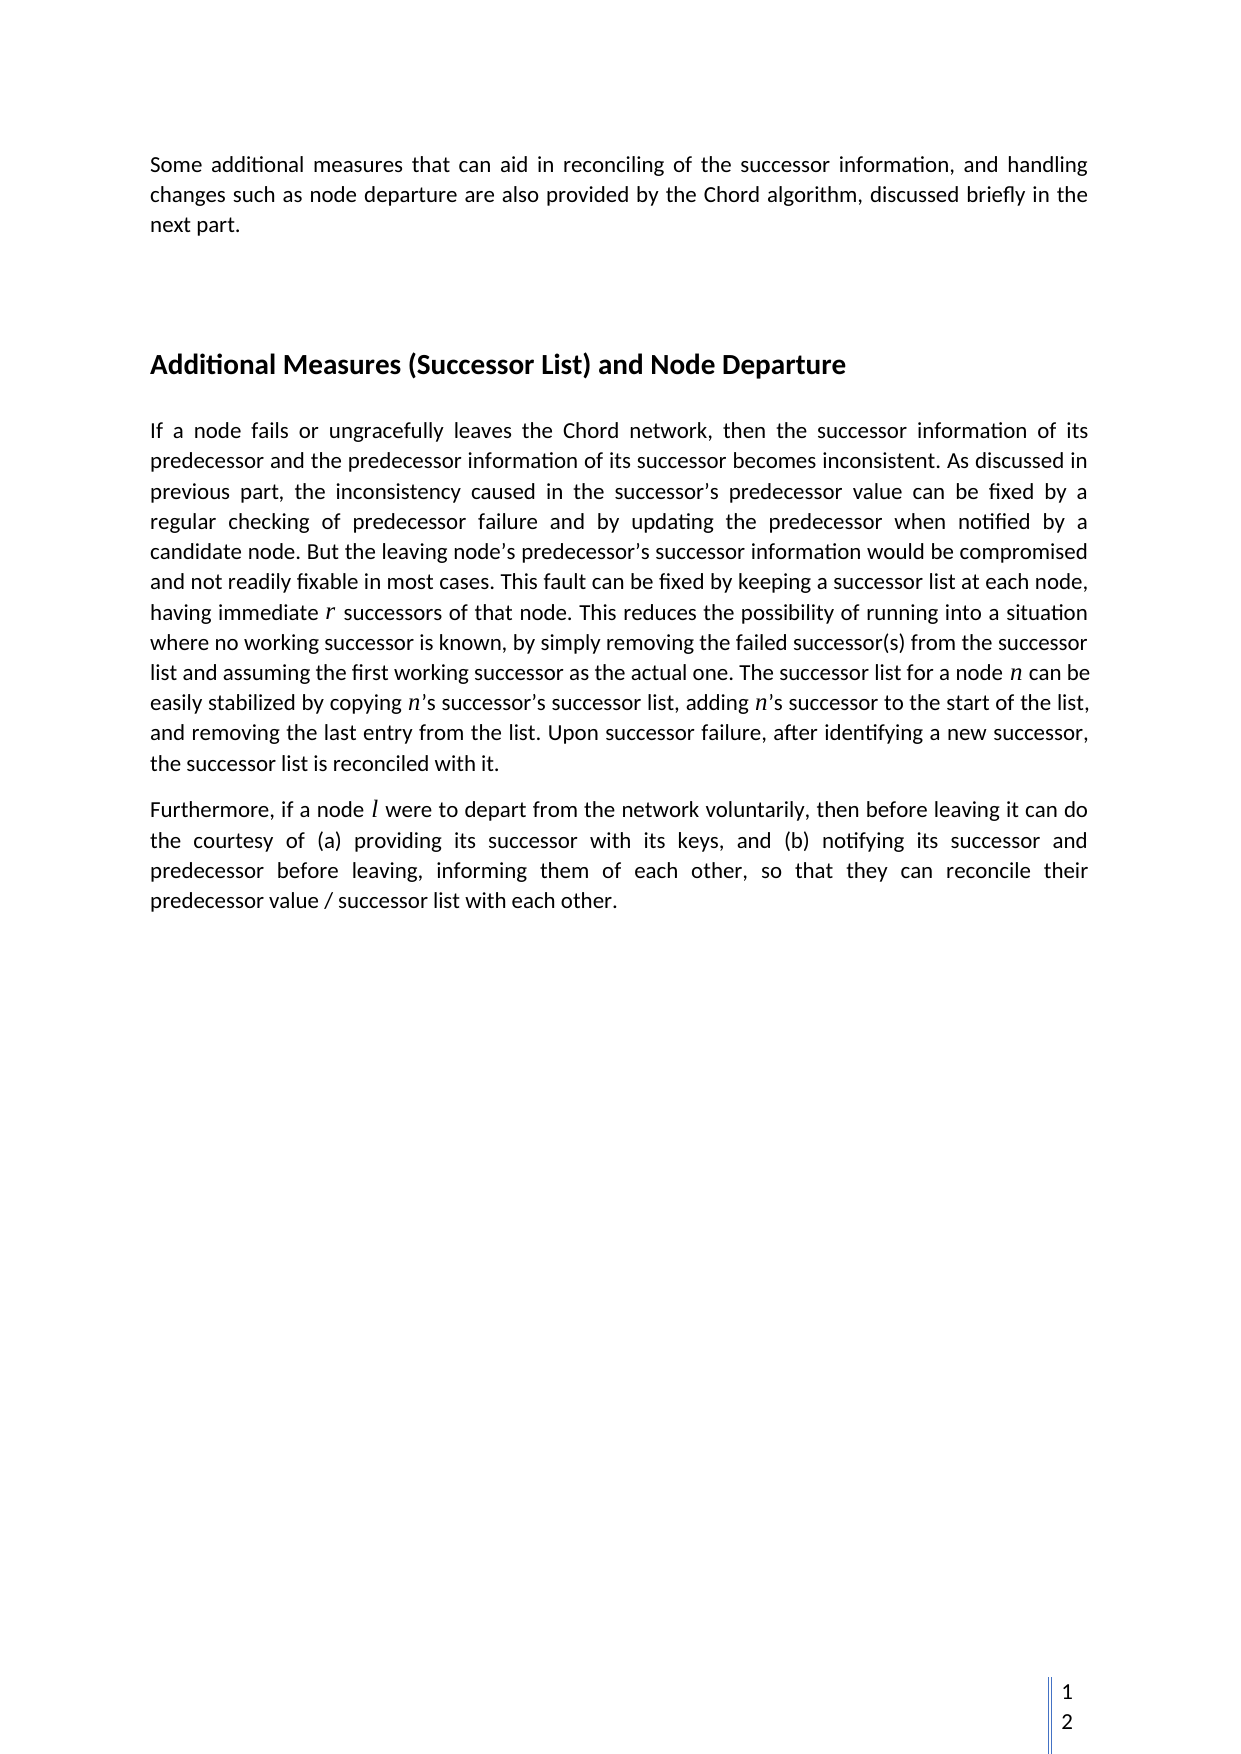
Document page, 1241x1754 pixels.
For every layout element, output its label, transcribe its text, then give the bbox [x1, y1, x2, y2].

text Furthermore, if a node were to depart from the network voluntarily, then before leaving it can do the courtesy of (a) providing its successor with its keys, and (b) notifying its successor and predecessor before leaving, informing them of each other, so that they can reconcile their predecessor value / successor list with each other. [150, 796, 1090, 914]
text Some additional measures that can aid in reconciling of the successor information, and handling changes such as node departure are also provided by the Chord algorithm, discussed briefly in the next part. [150, 150, 1090, 238]
text If a node fails or ungracefully leaves the Chord network, then the successor information of its predecessor and the predecessor information of its successor becomes inconsistent. As discussed in previous part, the inconsistency caused in the successor’s predecessor value can be fixed by a regular checking of predecessor failure and by updating the predecessor when notified by a candidate node. But the leaving node’s predecessor’s successor information would be compromised and not readily fixable in most cases. This fault can be fixed by keeping a successor list at each node, having immediate successors of that node. This reduces the possibility of running into a situation where no working successor is known, by simply removing the failed successor(s) from the successor list and assuming the first working successor as the actual one. The successor list for a node can be easily stabilized by copying ’s successor’s successor list, adding ’s successor to the start of the list, and removing the last entry from the list. Upon successor failure, after identifying a new successor, the successor list is reconciled with it. [150, 416, 1090, 777]
text Additional Measures (Successor List) and Node Departure [150, 346, 1090, 382]
